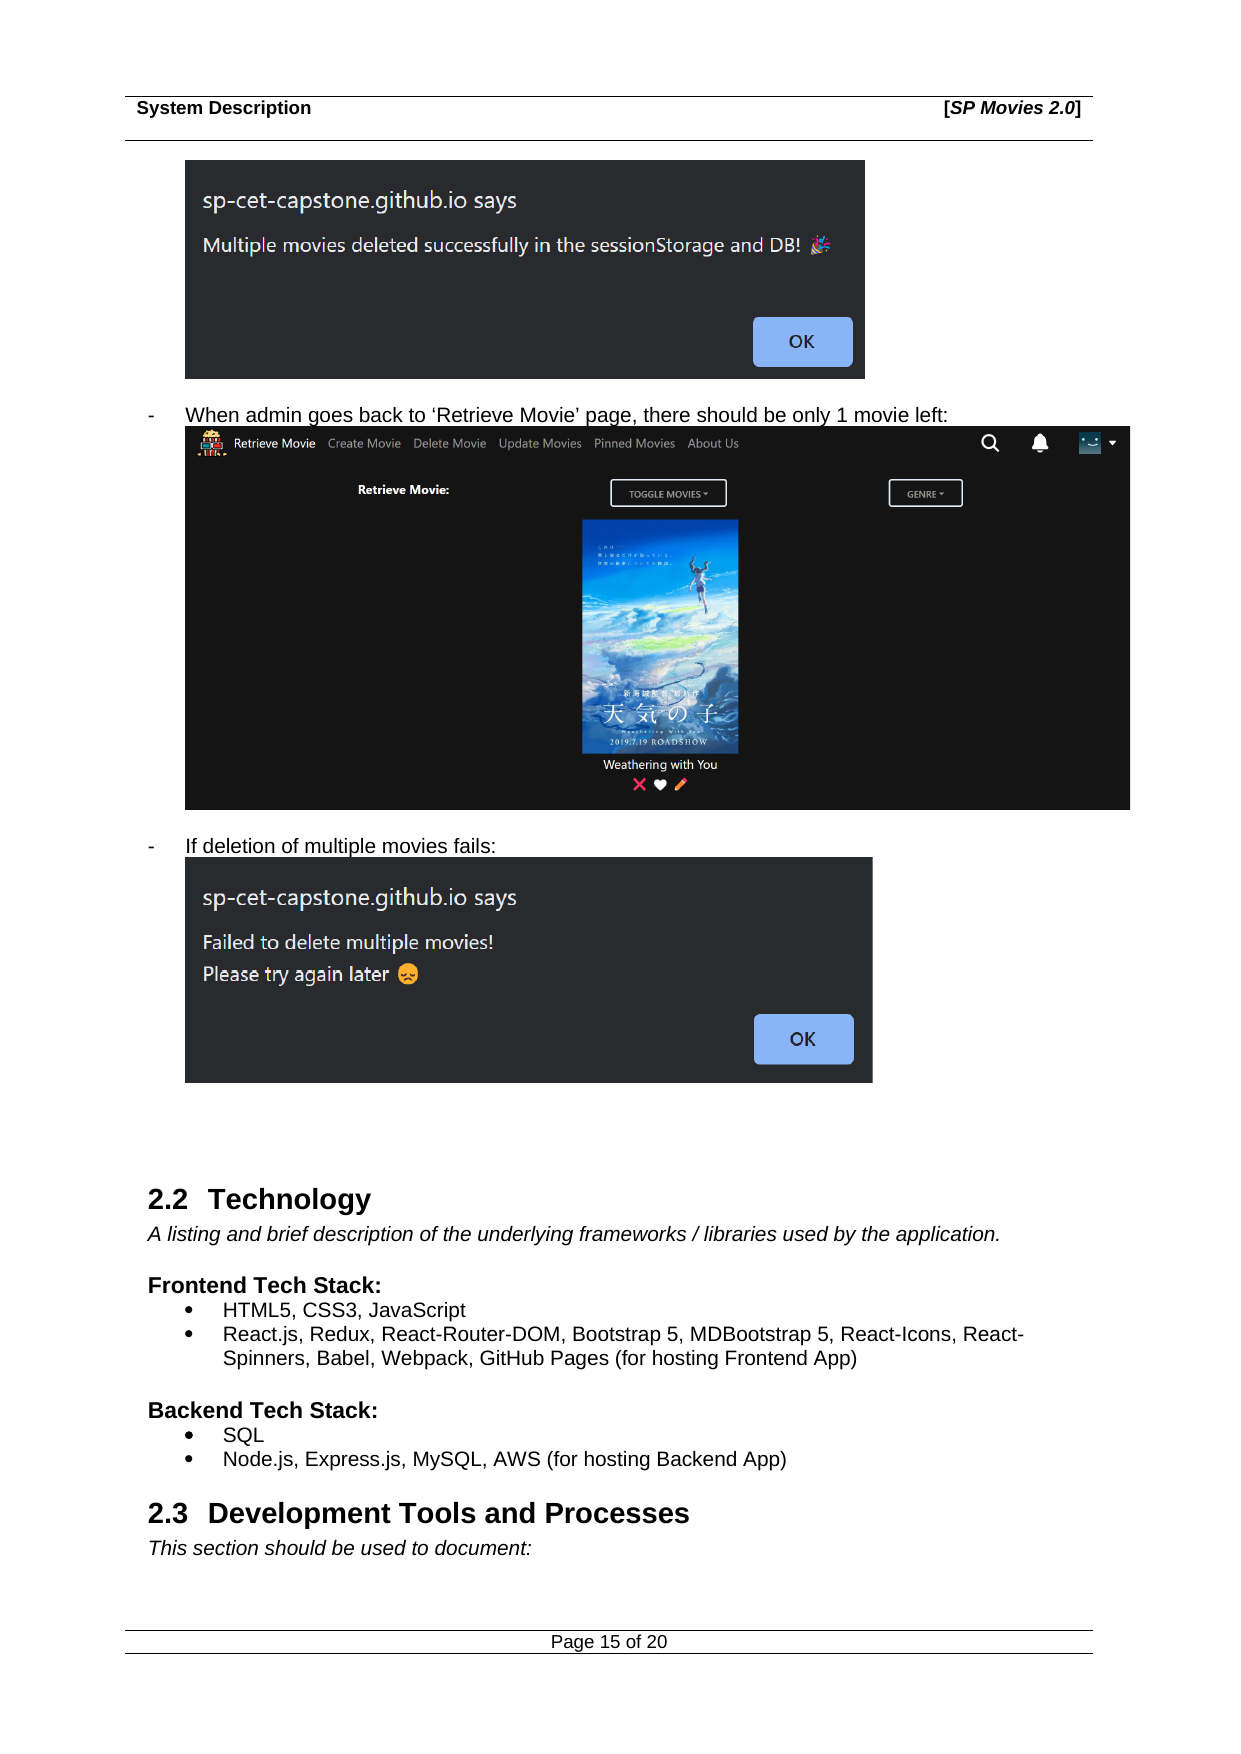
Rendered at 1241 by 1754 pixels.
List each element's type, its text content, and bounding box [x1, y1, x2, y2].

picture [185, 857, 873, 1083]
picture [185, 426, 1130, 810]
list When admin goes back to ‘Retrieve Movie’ page, there should be only 1 movie left: [148, 403, 1092, 427]
text Backend Tech Stack: [148, 1397, 1092, 1423]
list SQL [185, 1423, 1092, 1447]
text Frontend Tech Stack: [148, 1272, 1092, 1298]
picture [185, 160, 865, 379]
list React.js, Redux, React-Router-DOM, Bootstrap 5, MDBootstrap 5, React-Icons, React-Spinners, Babel, Webpack, GitHub Pages (for hosting Frontend App) [185, 1322, 1092, 1370]
list HTML5, CSS3, JavaScript [185, 1298, 1092, 1322]
subtitle Technology [148, 1182, 1092, 1215]
list If deletion of multiple movies fails: [148, 833, 1092, 857]
list Node.js, Express.js, MySQL, AWS (for hosting Backend App) [185, 1447, 1092, 1471]
subtitle Development Tools and Processes [148, 1496, 1092, 1529]
text A listing and brief description of the underlying frameworks / libraries used by the application. [148, 1221, 1092, 1245]
text This section should be used to document: [148, 1536, 1092, 1560]
